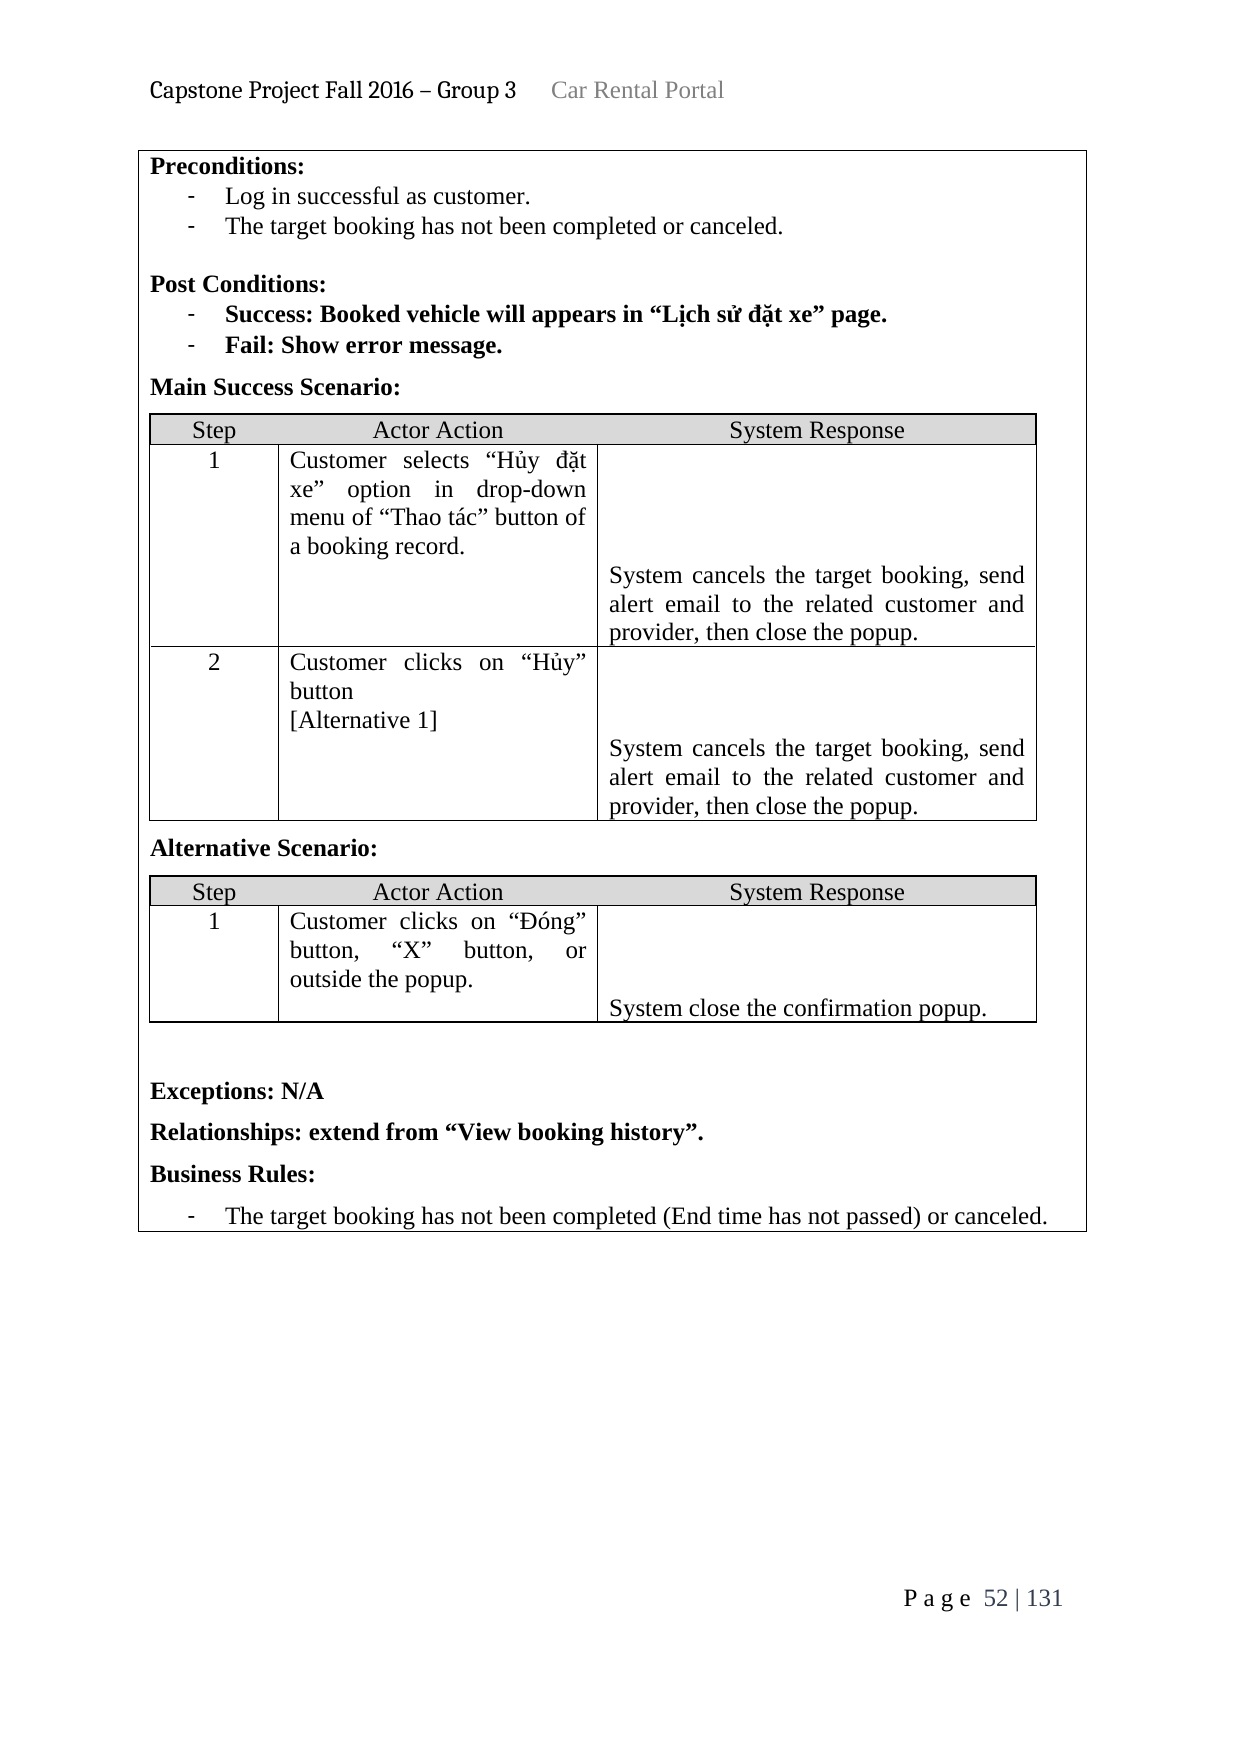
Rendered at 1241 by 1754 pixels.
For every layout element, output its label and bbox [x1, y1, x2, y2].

table_cell [139, 151, 1086, 1231]
